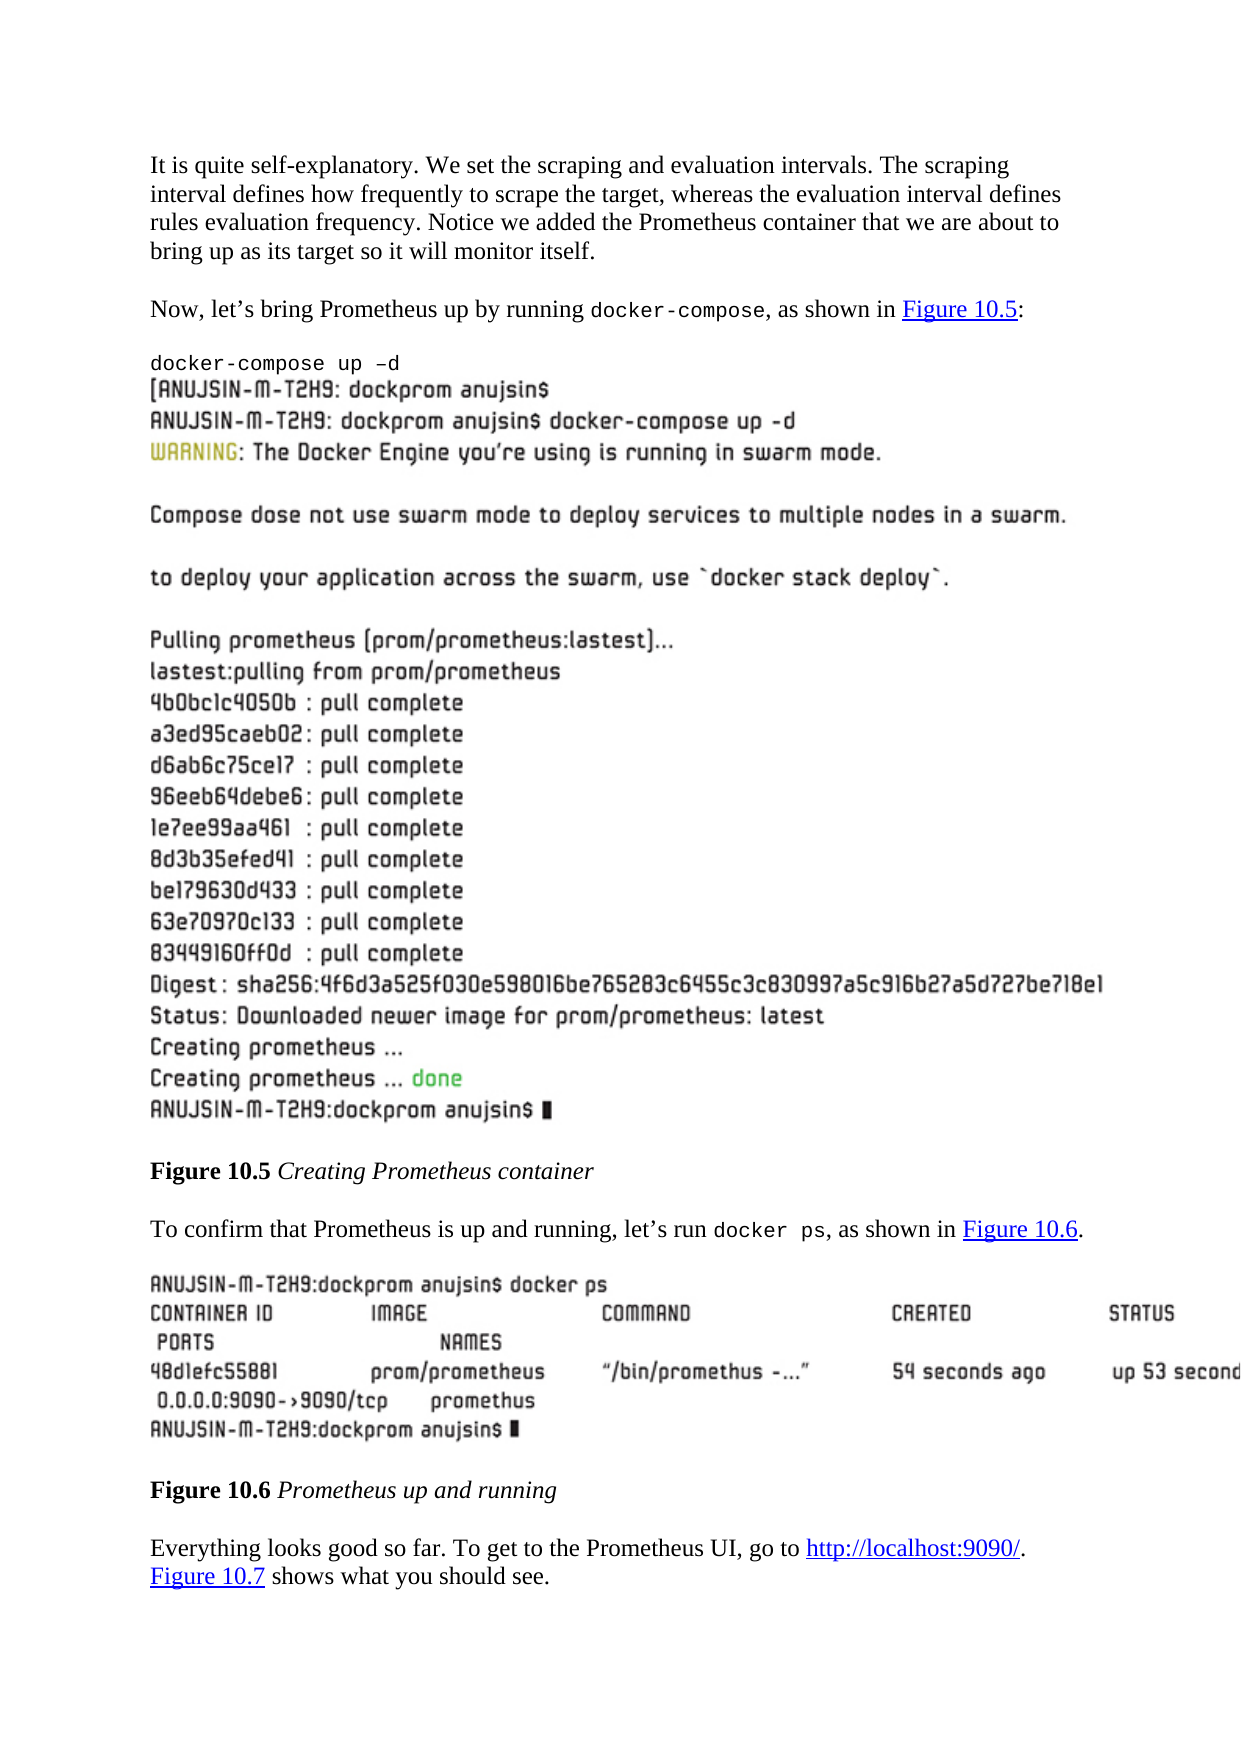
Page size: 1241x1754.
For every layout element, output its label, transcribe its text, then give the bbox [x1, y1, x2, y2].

picture [150, 376, 1104, 1125]
text Now, let’s bring Prometheus up by running docker-compose, as shown in Figure 10.5: [150, 294, 1090, 324]
text To confirm that Prometheus is up and running, let’s run docker ps, as shown in Figure 10.6. [150, 1214, 1090, 1244]
text Figure 10.5 Creating Prometheus container [150, 1156, 1090, 1185]
picture [150, 1273, 1241, 1444]
text docker-compose up –d [150, 353, 1090, 376]
text It is quite self-explanatory. We set the scraping and evaluation intervals. The scraping interval defines how frequently to scrape the target, whereas the evaluation interval defines rules evaluation frequency. Notice we added the Prometheus container that we are about to bring up as its target so it will monitor itself. [150, 150, 1090, 265]
text Everything looks good so far. To get to the Prometheus UI, go to http://localhost:9090/. Figure 10.7 shows what you should see. [150, 1533, 1090, 1590]
text Figure 10.6 Prometheus up and running [150, 1475, 1090, 1503]
